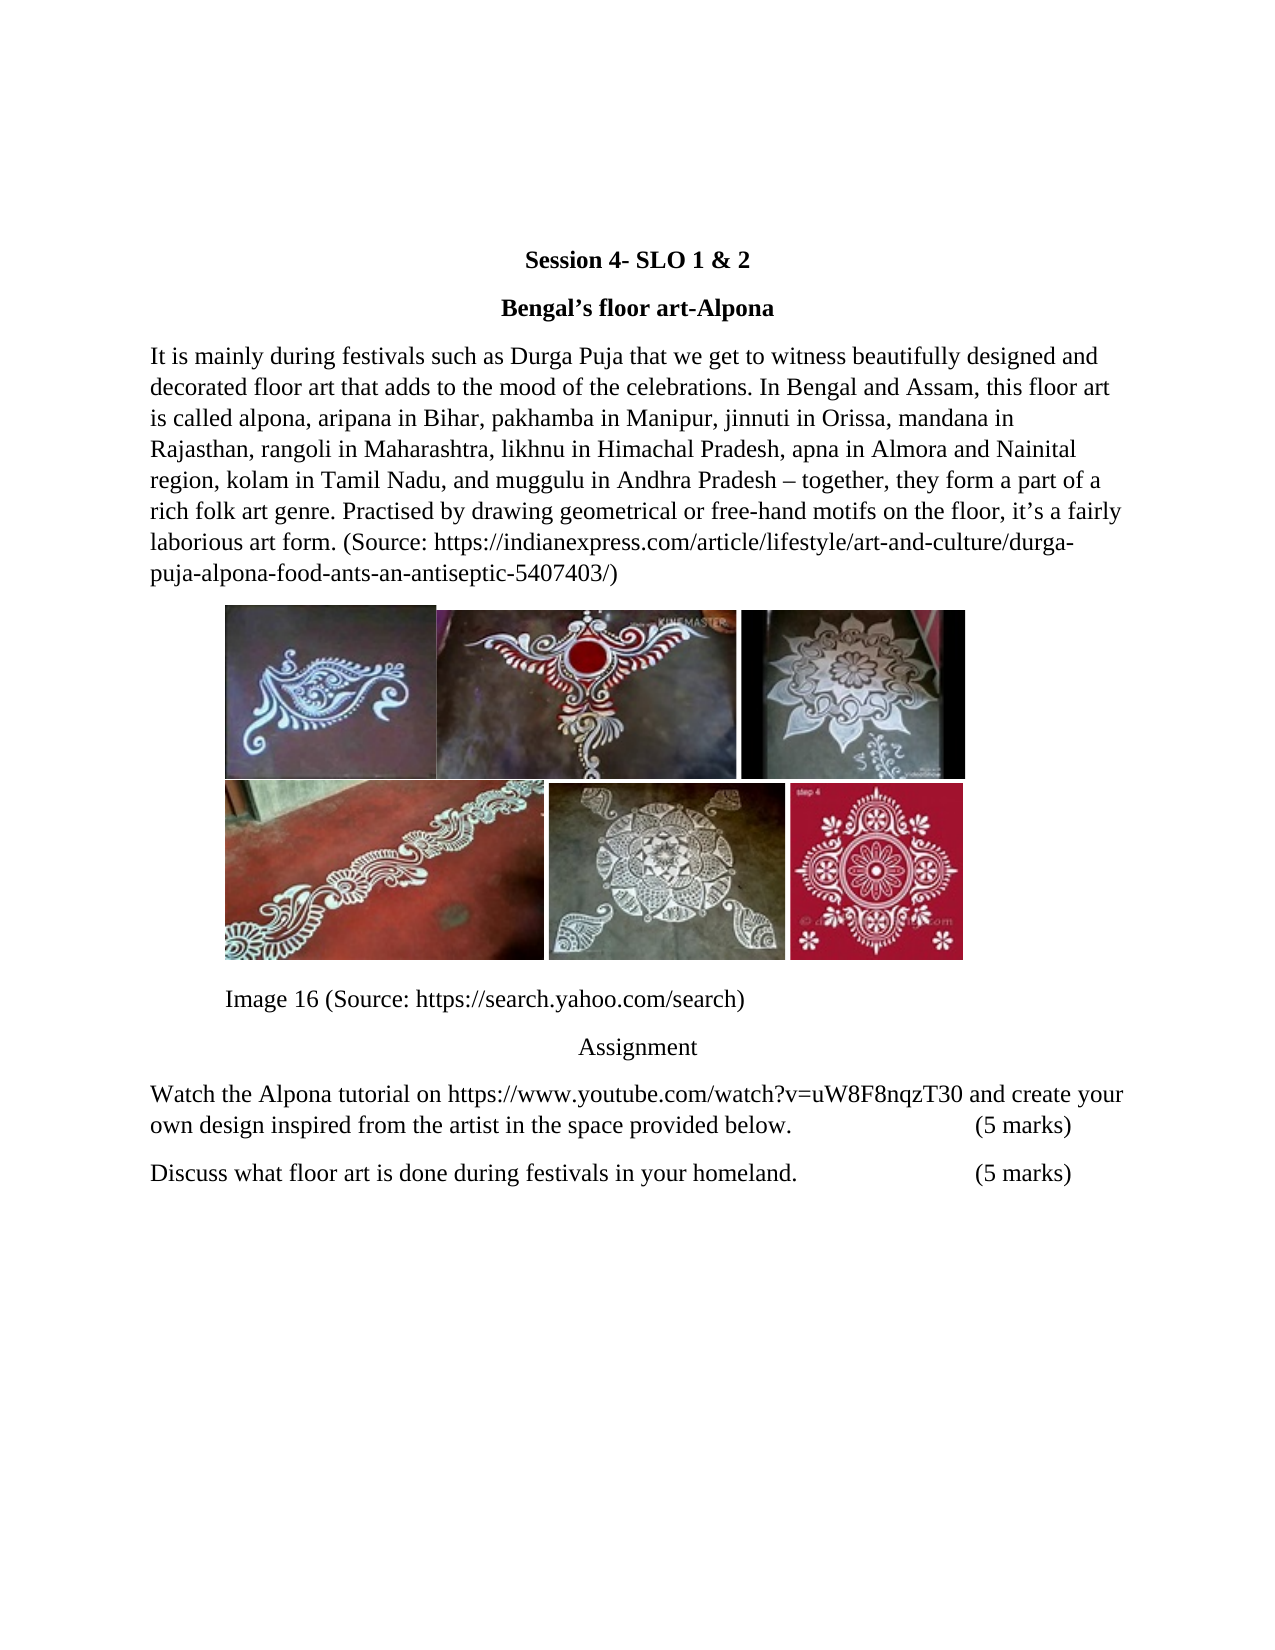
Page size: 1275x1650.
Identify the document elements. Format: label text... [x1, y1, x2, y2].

text Assignment [150, 1032, 1125, 1060]
text Discuss what floor art is done during festivals in your homeland. (5 marks) [150, 1158, 1125, 1187]
text It is mainly during festivals such as Durga Puja that we get to witness beautifully designed and decorated floor art that adds to the mood of the celebrations. In Bengal and Assam, this floor art is called alpona, aripana in Bihar, pakhamba in Manipur, jinnuti in Orissa, mandana in Rajasthan, rangoli in Maharashtra, likhnu in Himachal Pradesh, apna in Almora and Nainital region, kolam in Tamil Nadu, and muggulu in Andhra Pradesh – together, they form a part of a rich folk art genre. Practised by drawing geometrical or free-hand motifs on the floor, it’s a fairly laborious art form. (Source: https://indianexpress.com/article/lifestyle/art-and-culture/durga-puja-alpona-food-ants-an-antiseptic-5407403/) [150, 341, 1125, 587]
text Bengal’s floor art-Alpona [150, 293, 1125, 322]
picture [790, 783, 963, 960]
text Watch the Alpona tutorial on https://www.youtube.com/watch?v=uW8F8nqzT30 and create your own design inspired from the artist in the space provided below. (5 marks) [150, 1079, 1125, 1139]
picture [548, 783, 786, 960]
picture [225, 780, 544, 960]
picture [225, 605, 737, 779]
text Image 16 (Source: https://search.yahoo.com/search) [150, 984, 1125, 1013]
text Session 4- SLO 1 & 2 [150, 245, 1125, 274]
picture [741, 610, 966, 779]
